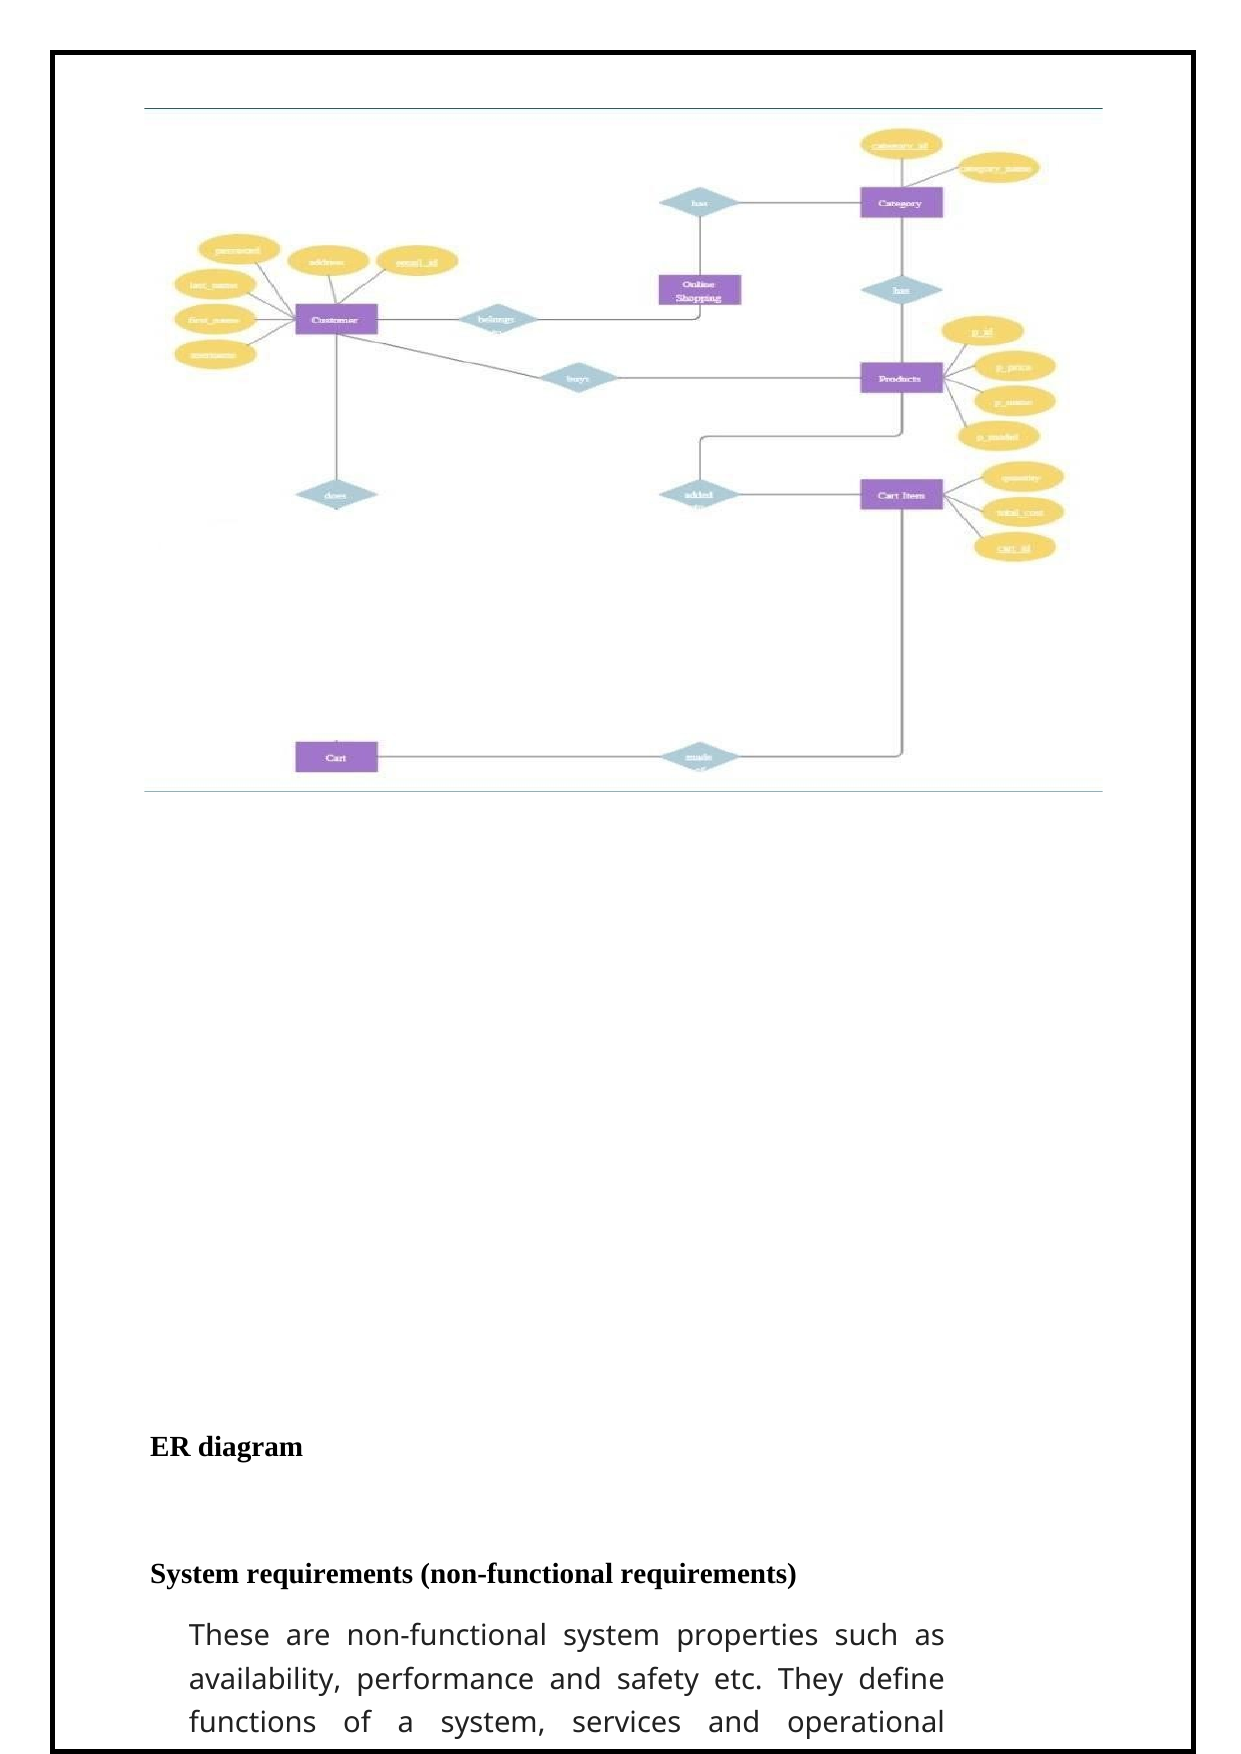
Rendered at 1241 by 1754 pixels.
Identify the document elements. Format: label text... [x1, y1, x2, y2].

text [189, 1614, 945, 1741]
text System requirements (non-functional requirements) [150, 1556, 1191, 1589]
picture [144, 108, 1103, 792]
text ER diagram [150, 1429, 1191, 1462]
